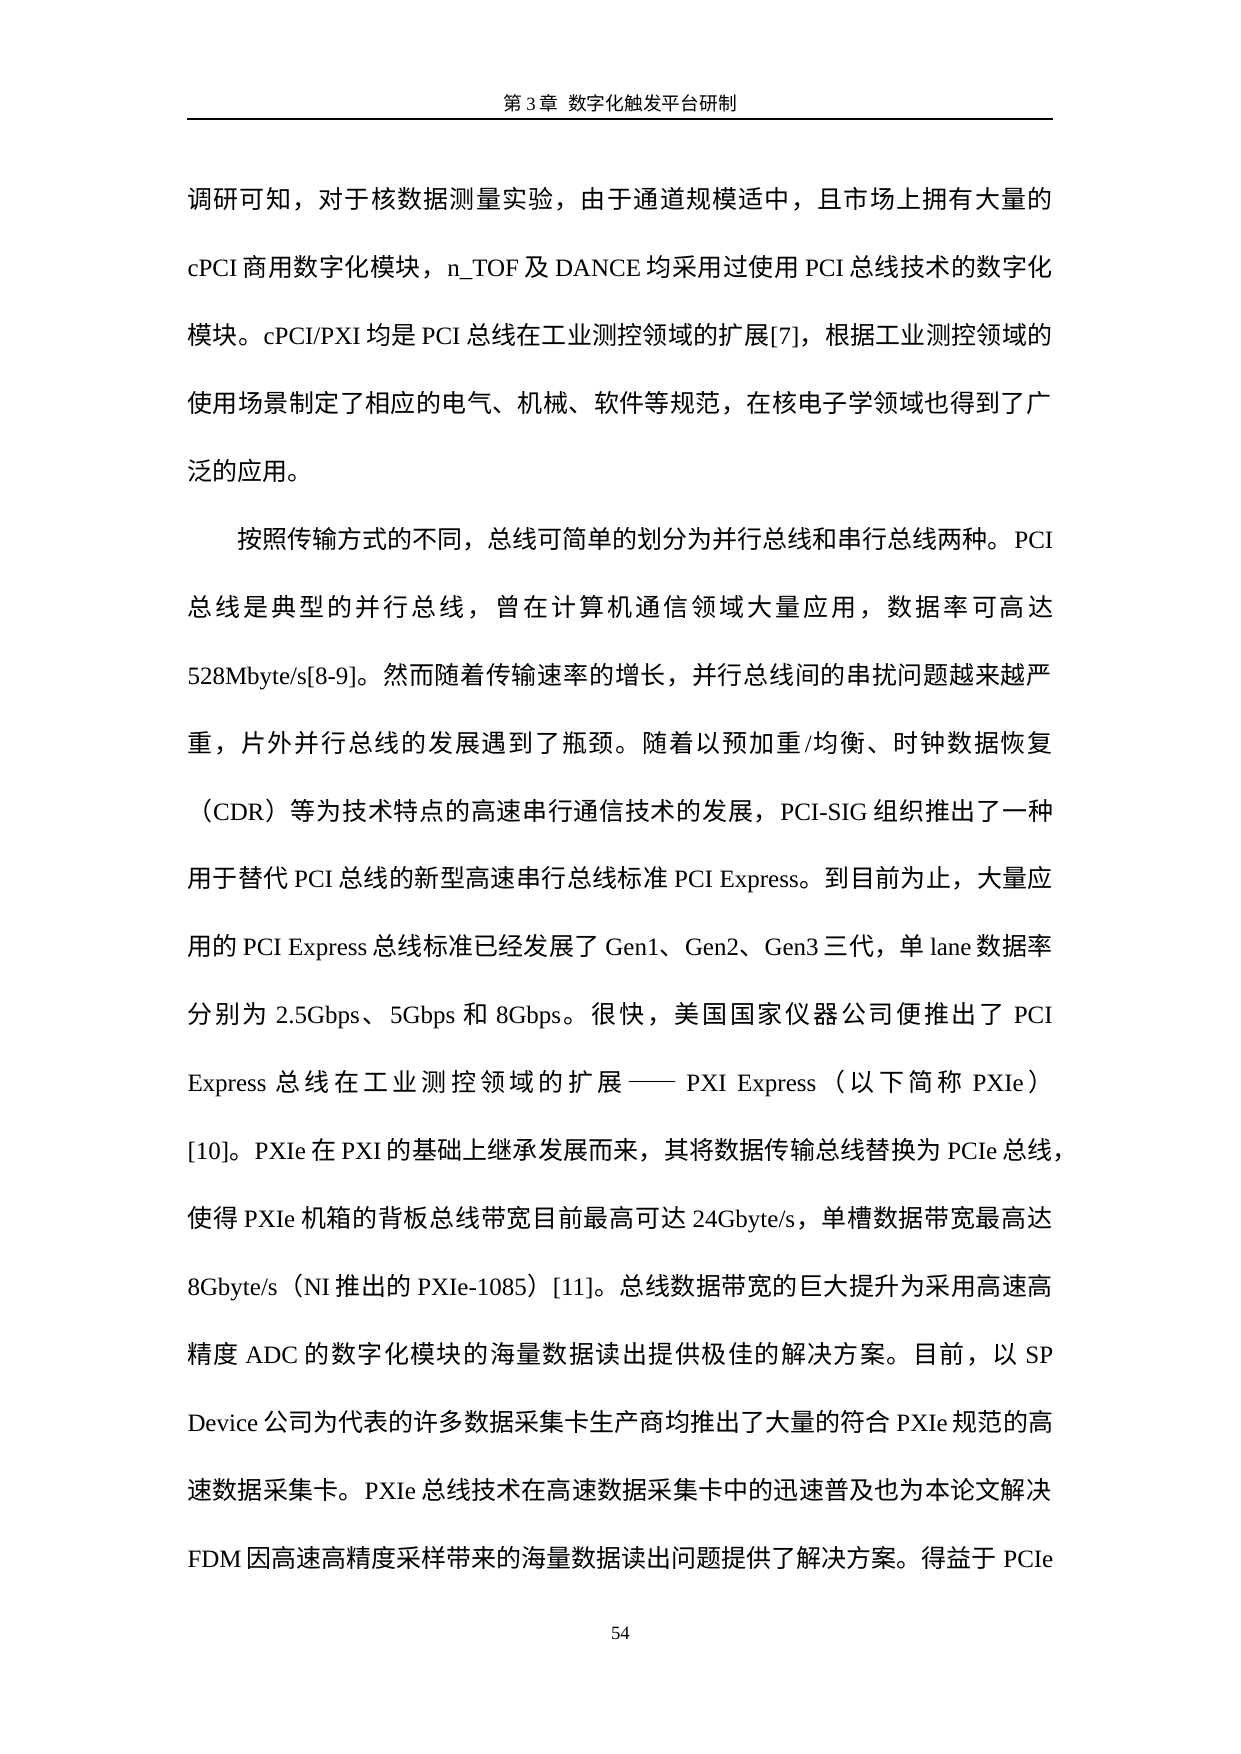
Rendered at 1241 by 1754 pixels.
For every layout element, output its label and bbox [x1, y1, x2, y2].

text [187, 164, 1053, 503]
text [187, 503, 1053, 1590]
